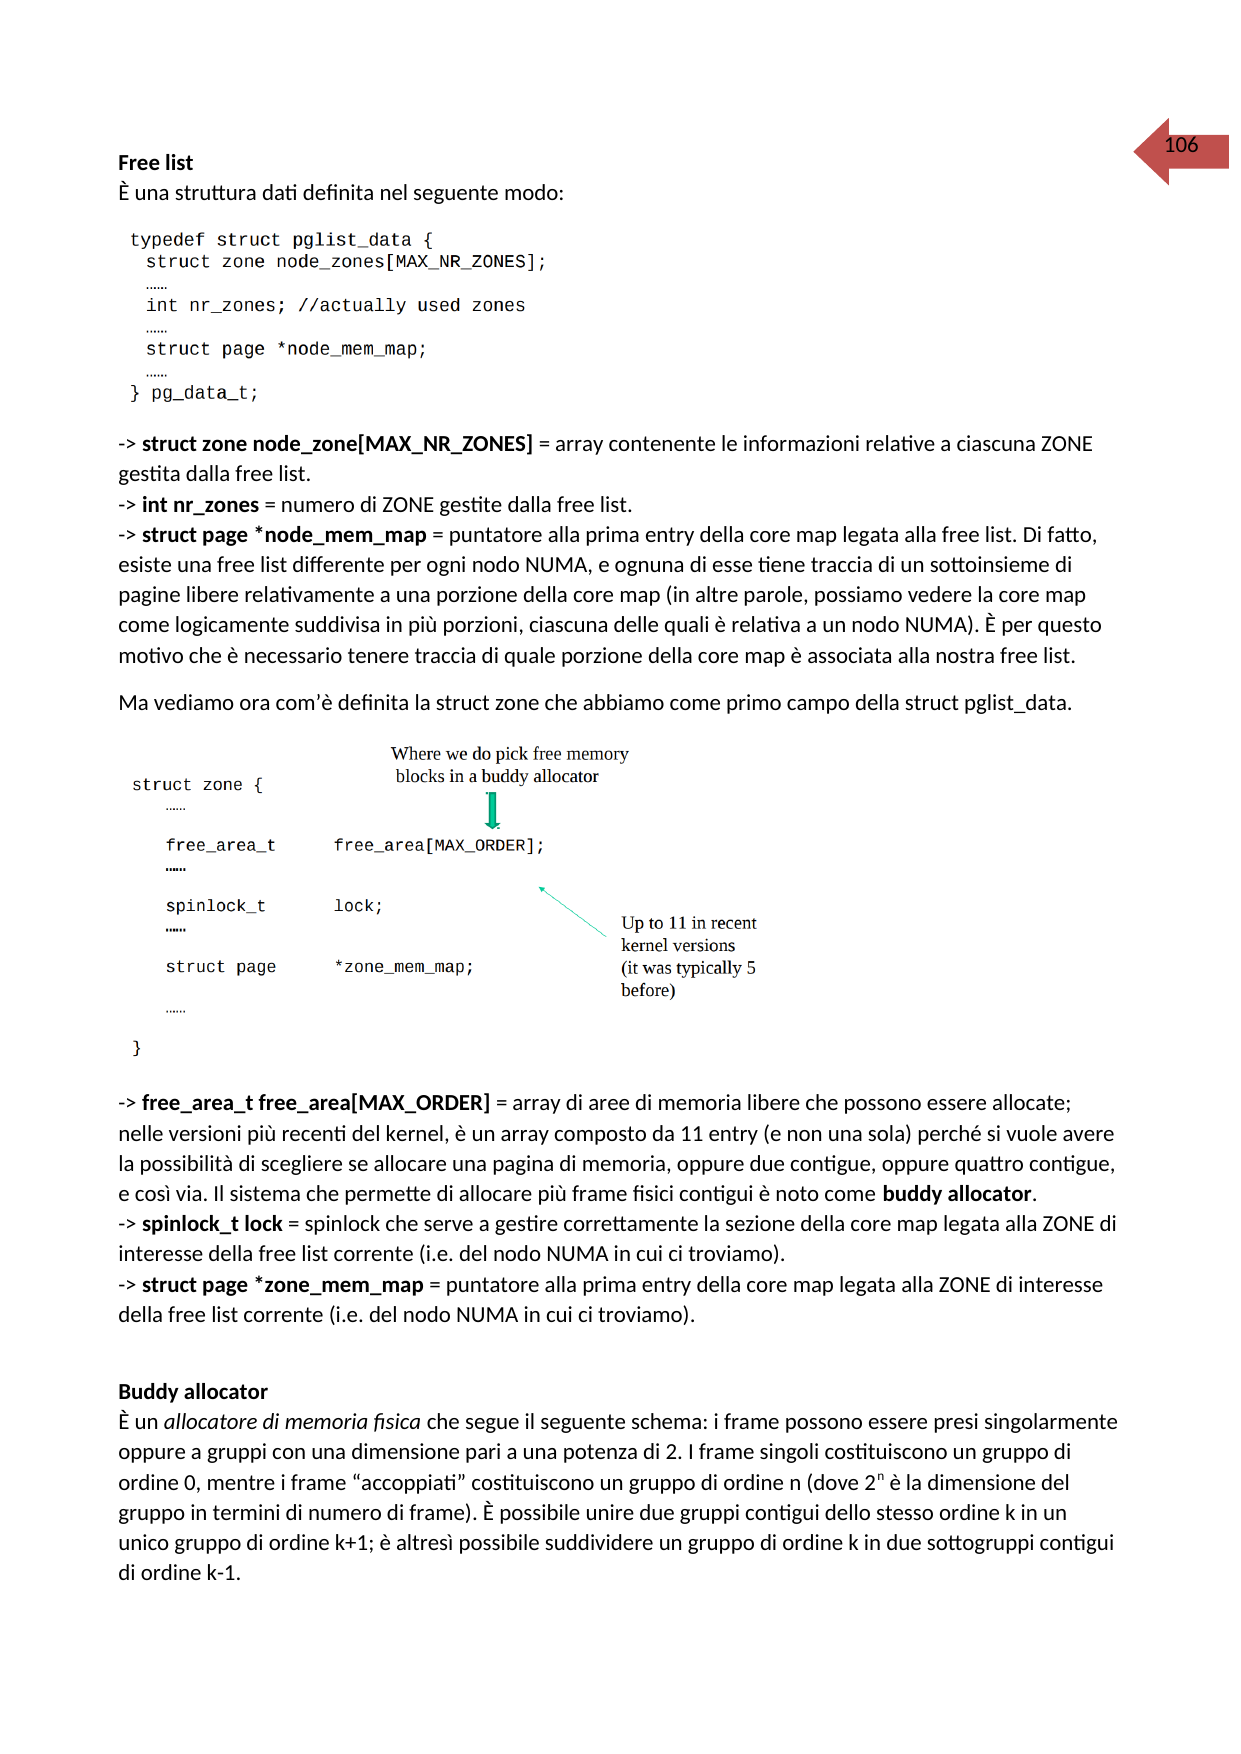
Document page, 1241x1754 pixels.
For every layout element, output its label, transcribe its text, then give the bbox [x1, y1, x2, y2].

picture [118, 734, 780, 1070]
picture [118, 225, 552, 411]
text -> struct zone node_zone[MAX_NR_ZONES] = array contenente le informazioni relative a ciascuna ZONE gestita dalla free list. -> int nr_zones = numero di ZONE gestite dalla free list. -> struct page *node_mem_map = puntatore alla prima entry della core map legata alla free list. Di fatto, esiste una free list differente per ogni nodo NUMA, e ognuna di esse tiene traccia di un sottoinsieme di pagine libere relativamente a una porzione della core map (in altre parole, possiamo vedere la core map come logicamente suddivisa in più porzioni, ciascuna delle quali è relativa a un nodo NUMA). È per questo motivo che è necessario tenere traccia di quale porzione della core map è associata alla nostra free list. [118, 429, 1122, 669]
text Buddy allocator È un allocatore di memoria fisica che segue il seguente schema: i frame possono essere presi singolarmente oppure a gruppi con una dimensione pari a una potenza di 2. I frame singoli costituiscono un gruppo di ordine 0, mentre i frame “accoppiati” costituiscono un gruppo di ordine n (dove 2n è la dimensione del gruppo in termini di numero di frame). È possibile unire due gruppi contigui dello stesso ordine k in un unico gruppo di ordine k+1; è altresì possibile suddividere un gruppo di ordine k in due sottogruppi contigui di ordine k-1. [118, 1347, 1122, 1586]
text Free list È una struttura dati definita nel seguente modo: [118, 118, 1122, 207]
text Ma vediamo ora com’è definita la struct zone che abbiamo come primo campo della struct pglist_data. [118, 688, 1122, 716]
text -> free_area_t free_area[MAX_ORDER] = array di aree di memoria libere che possono essere allocate; nelle versioni più recenti del kernel, è un array composto da 11 entry (e non una sola) perché si vuole avere la possibilità di scegliere se allocare una pagina di memoria, oppure due contigue, oppure quattro contigue, e così via. Il sistema che permette di allocare più frame fisici contigui è noto come buddy allocator. -> spinlock_t lock = spinlock che serve a gestire correttamente la sezione della core map legata alla ZONE di interesse della free list corrente (i.e. del nodo NUMA in cui ci troviamo). -> struct page *zone_mem_map = puntatore alla prima entry della core map legata alla ZONE di interesse della free list corrente (i.e. del nodo NUMA in cui ci troviamo). [118, 1088, 1122, 1328]
